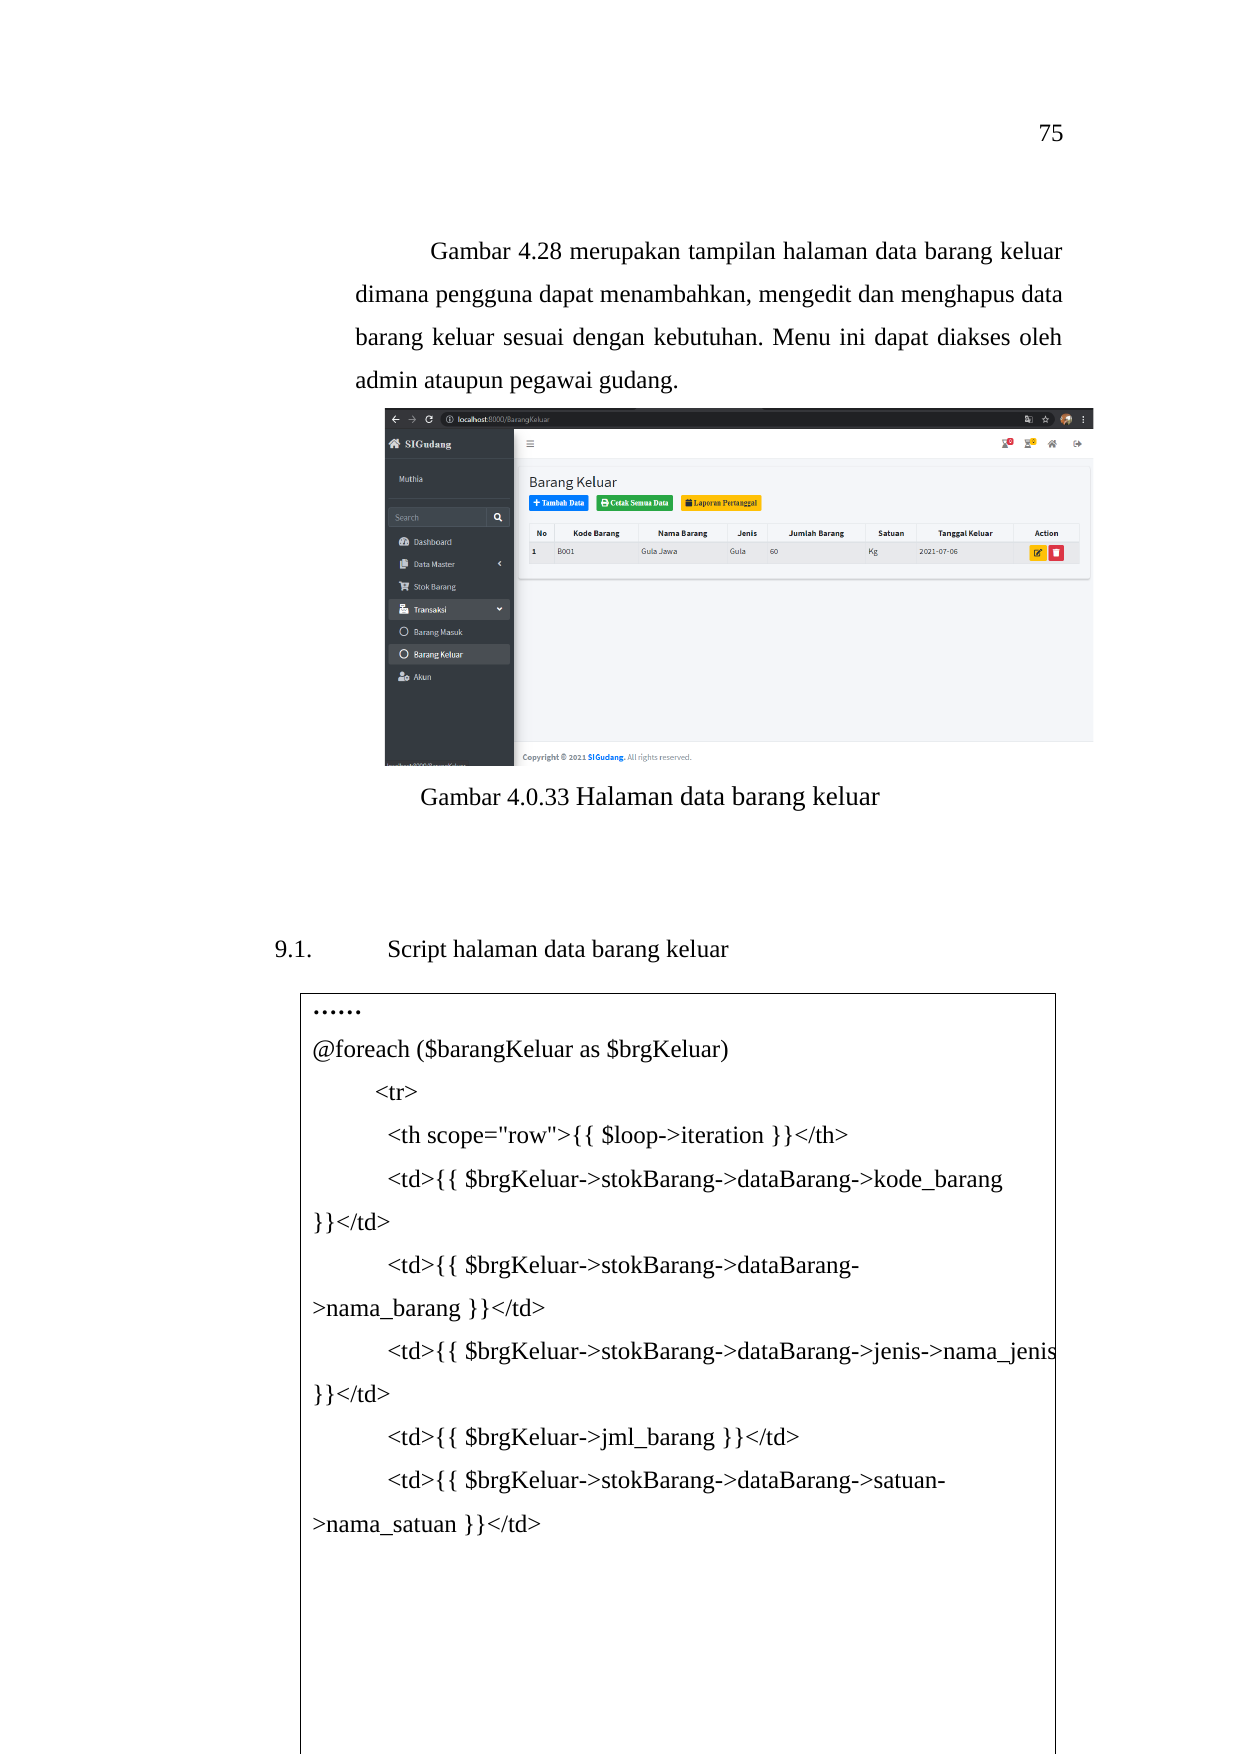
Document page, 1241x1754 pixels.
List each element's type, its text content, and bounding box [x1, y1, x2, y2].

text Gambar 4.28 merupakan tampilan halaman data barang keluar dimana pengguna dapat menambahkan, mengedit dan menghapus data barang keluar sesuai dengan kebutuhan. Menu ini dapat diakses oleh admin ataupun pegawai gudang. [355, 236, 1063, 394]
list …… [312, 991, 1063, 1020]
list <td>{{ $brgKeluar->stokBarang->dataBarang->nama_barang }}</td> [312, 1250, 1055, 1322]
list <td>{{ $brgKeluar->stokBarang->dataBarang->kode_barang }}</td> [312, 1164, 1055, 1236]
list <th scope="row">{{ $loop->iteration }}</th> [312, 1121, 1055, 1149]
picture [384, 408, 1094, 766]
list @foreach ($barangKeluar as $brgKeluar) [312, 1034, 1055, 1063]
list <td>{{ $brgKeluar->stokBarang->dataBarang->satuan->nama_satuan }}</td> [312, 1466, 1055, 1537]
list <tr> [312, 1077, 1055, 1106]
list Script halaman data barang keluar [274, 934, 1063, 962]
list <td>{{ $brgKeluar->stokBarang->dataBarang->jenis->nama_jenis }}</td> [312, 1336, 1055, 1408]
list <td>{{ $brgKeluar->jml_barang }}</td> [312, 1422, 1055, 1451]
